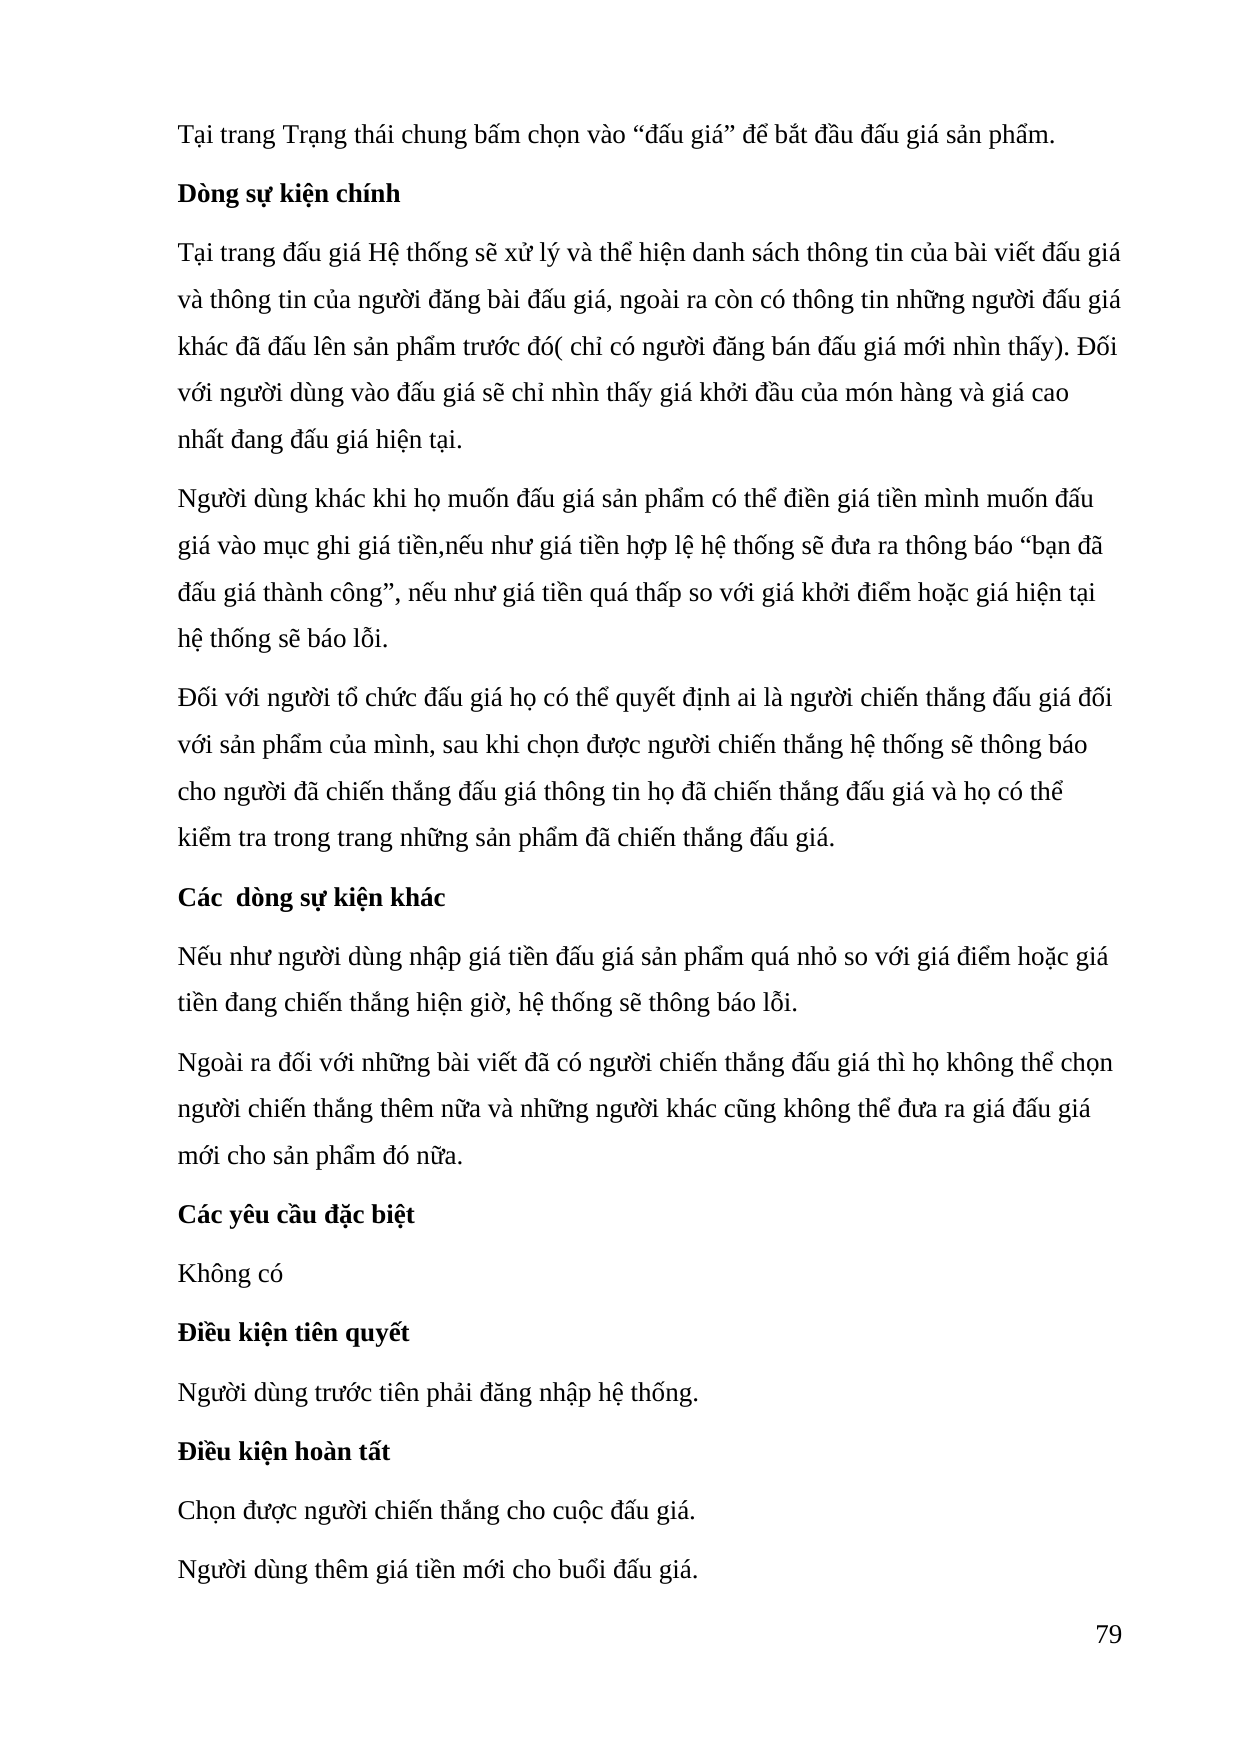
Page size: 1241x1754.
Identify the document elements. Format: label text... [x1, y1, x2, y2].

text Người dùng thêm giá tiền mới cho buổi đấu giá. [177, 1553, 1122, 1584]
text Chọn được người chiến thắng cho cuộc đấu giá. [177, 1494, 1122, 1525]
text Không có [177, 1257, 1122, 1288]
text Các yêu cầu đặc biệt [177, 1198, 1122, 1229]
text Người dùng khác khi họ muốn đấu giá sản phẩm có thể điền giá tiền mình muốn đấu giá vào mục ghi giá tiền,nếu như giá tiền hợp lệ hệ thống sẽ đưa ra thông báo “bạn đã đấu giá thành công”, nếu như giá tiền quá thấp so với giá khởi điểm hoặc giá hiện tại hệ thống sẽ báo lỗi. [177, 482, 1122, 653]
text Người dùng trước tiên phải đăng nhập hệ thống. [177, 1376, 1122, 1407]
text Dòng sự kiện chính [177, 177, 1122, 208]
text Nếu như người dùng nhập giá tiền đấu giá sản phẩm quá nhỏ so với giá điểm hoặc giá tiền đang chiến thắng hiện giờ, hệ thống sẽ thông báo lỗi. [177, 940, 1122, 1018]
text Tại trang đấu giá Hệ thống sẽ xử lý và thể hiện danh sách thông tin của bài viết đấu giá và thông tin của người đăng bài đấu giá, ngoài ra còn có thông tin những người đấu giá khác đã đấu lên sản phẩm trước đó( chỉ có người đăng bán đấu giá mới nhìn thấy). Đối với người dùng vào đấu giá sẽ chỉ nhìn thấy giá khởi đầu của món hàng và giá cao nhất đang đấu giá hiện tại. [177, 236, 1122, 454]
text Đối với người tổ chức đấu giá họ có thể quyết định ai là người chiến thắng đấu giá đối với sản phẩm của mình, sau khi chọn được người chiến thắng hệ thống sẽ thông báo cho người đã chiến thắng đấu giá thông tin họ đã chiến thắng đấu giá và họ có thể kiểm tra trong trang những sản phẩm đã chiến thắng đấu giá. [177, 681, 1122, 853]
text Ngoài ra đối với những bài viết đã có người chiến thắng đấu giá thì họ không thể chọn người chiến thắng thêm nữa và những người khác cũng không thể đưa ra giá đấu giá mới cho sản phẩm đó nữa. [177, 1046, 1122, 1170]
text Tại trang Trạng thái chung bấm chọn vào “đấu giá” để bắt đầu đấu giá sản phẩm. [177, 118, 1122, 149]
text Điều kiện hoàn tất [177, 1435, 1122, 1466]
text Các dòng sự kiện khác [177, 881, 1122, 912]
text Điều kiện tiên quyết [177, 1316, 1122, 1348]
